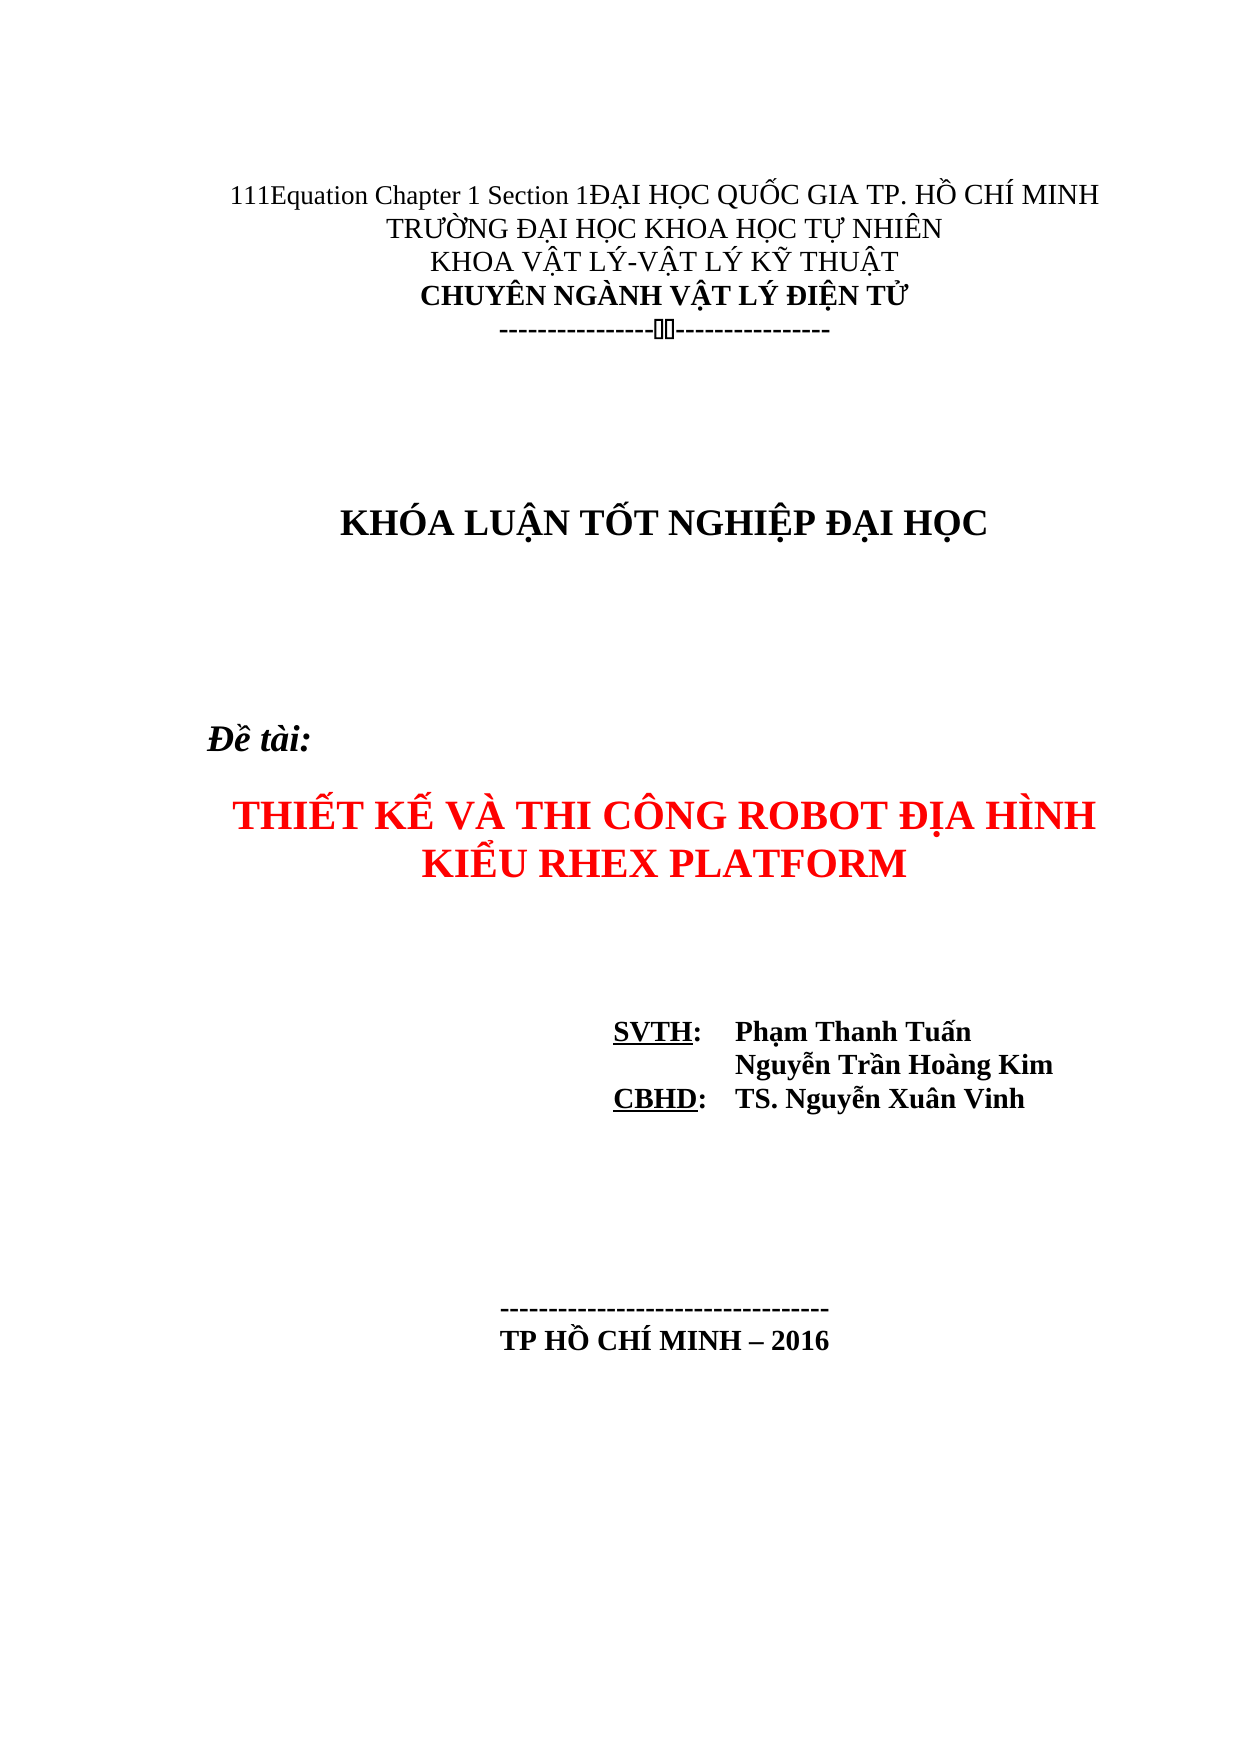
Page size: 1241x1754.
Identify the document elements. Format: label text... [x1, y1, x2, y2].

text KHOA VẬT LÝ-VẬT LÝ KỸ THUẬT [207, 244, 1122, 278]
text TRƯỜNG ĐẠI HỌC KHOA HỌC TỰ NHIÊN [207, 211, 1122, 244]
text Nguyễn Trần Hoàng Kim [207, 1047, 1122, 1081]
text CBHD: TS. Nguyễn Xuân Vinh [207, 1081, 1122, 1114]
text Đề tài: [207, 716, 1122, 759]
text KHÓA LUẬN TỐT NGHIỆP ĐẠI HỌC [207, 501, 1122, 544]
text ---------------------------------- [207, 1290, 1122, 1323]
text THIẾT KẾ VÀ THI CÔNG ROBOT ĐỊA HÌNH KIỂU RHEX PLATFORM [207, 791, 1122, 886]
text CHUYÊN NGÀNH VẬT LÝ ĐIỆN TỬ [207, 278, 1122, 311]
text -------------------------------- [207, 311, 1122, 345]
text TP HỒ CHÍ MINH – 2016 [207, 1323, 1122, 1357]
text ĐẠI HỌC QUỐC GIA TP. HỒ CHÍ MINH [207, 177, 1122, 211]
text SVTH: Phạm Thanh Tuấn [207, 1014, 1122, 1047]
